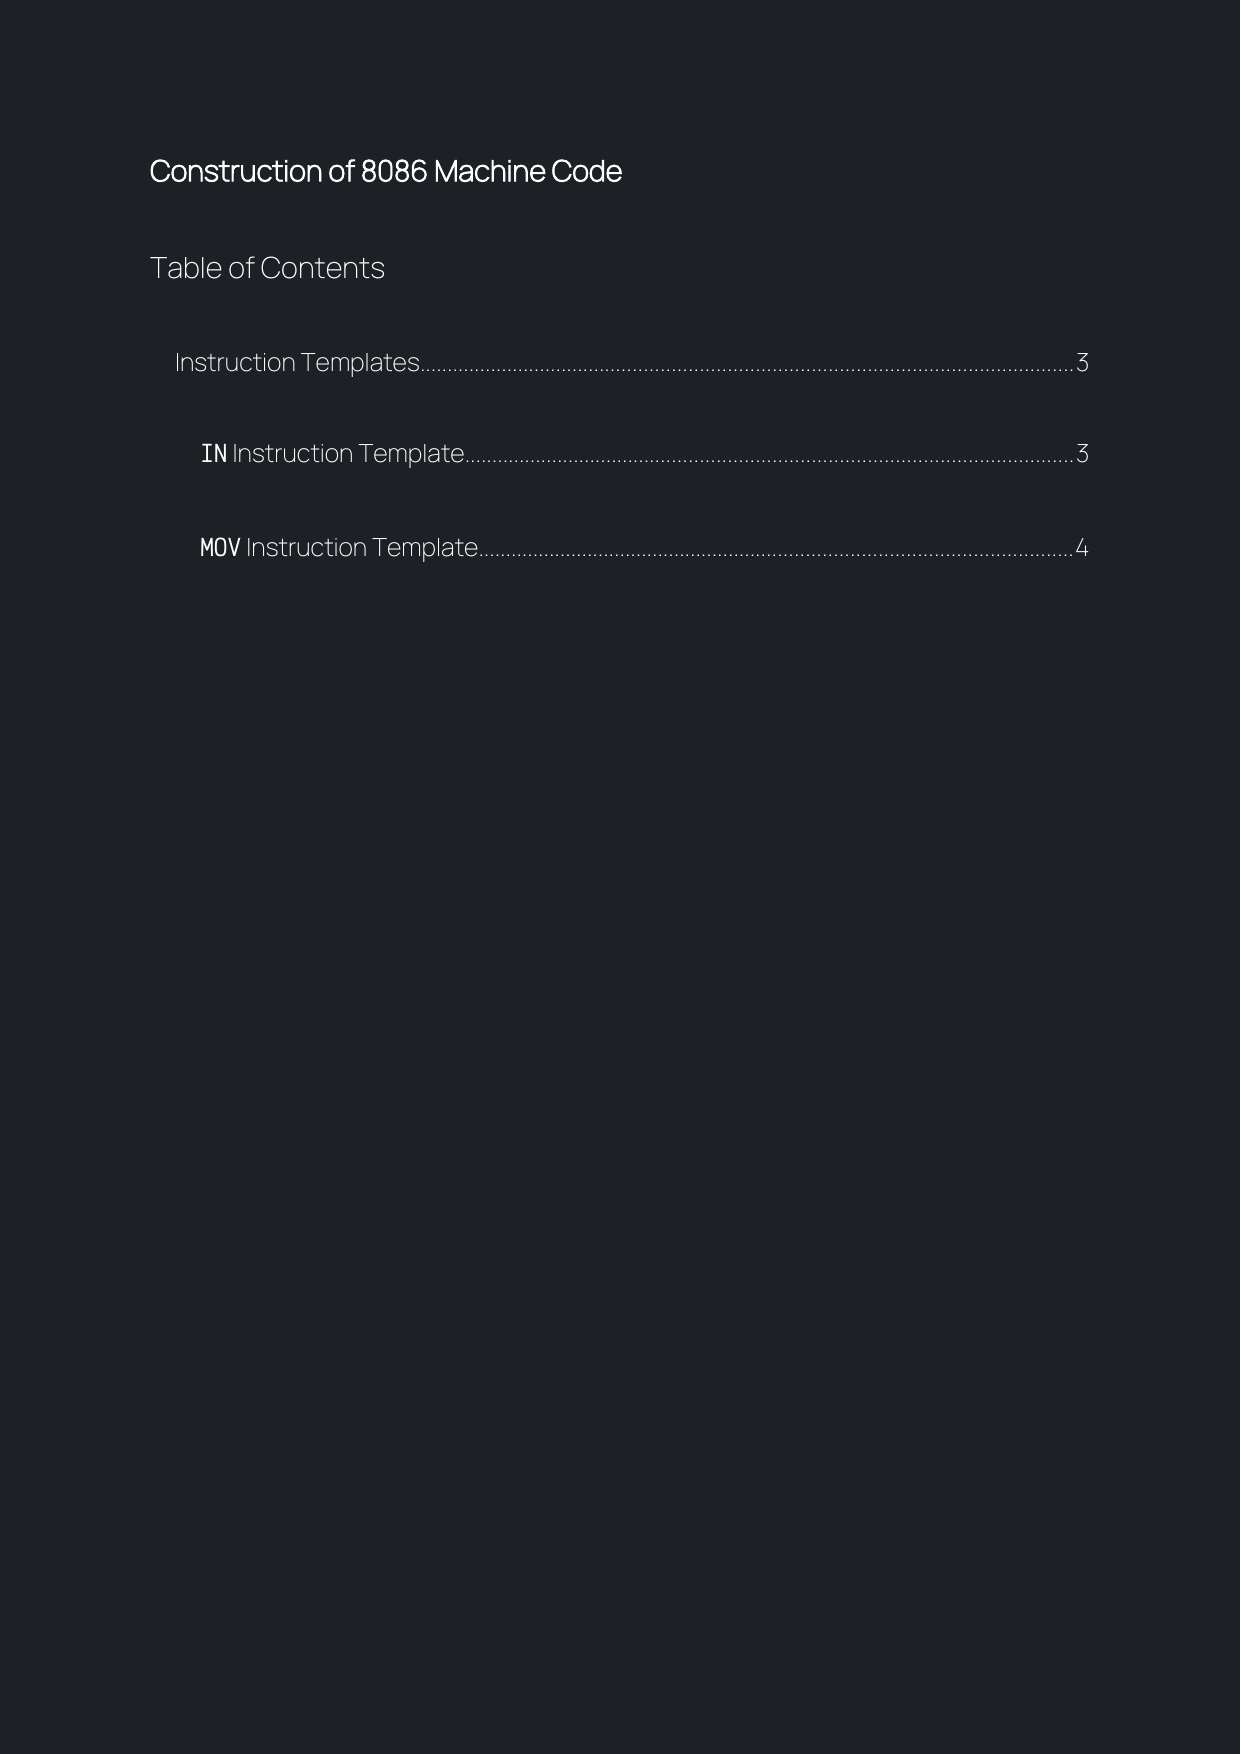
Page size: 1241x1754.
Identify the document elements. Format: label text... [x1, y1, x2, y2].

text Construction of 8086 Machine Code [150, 150, 1090, 190]
